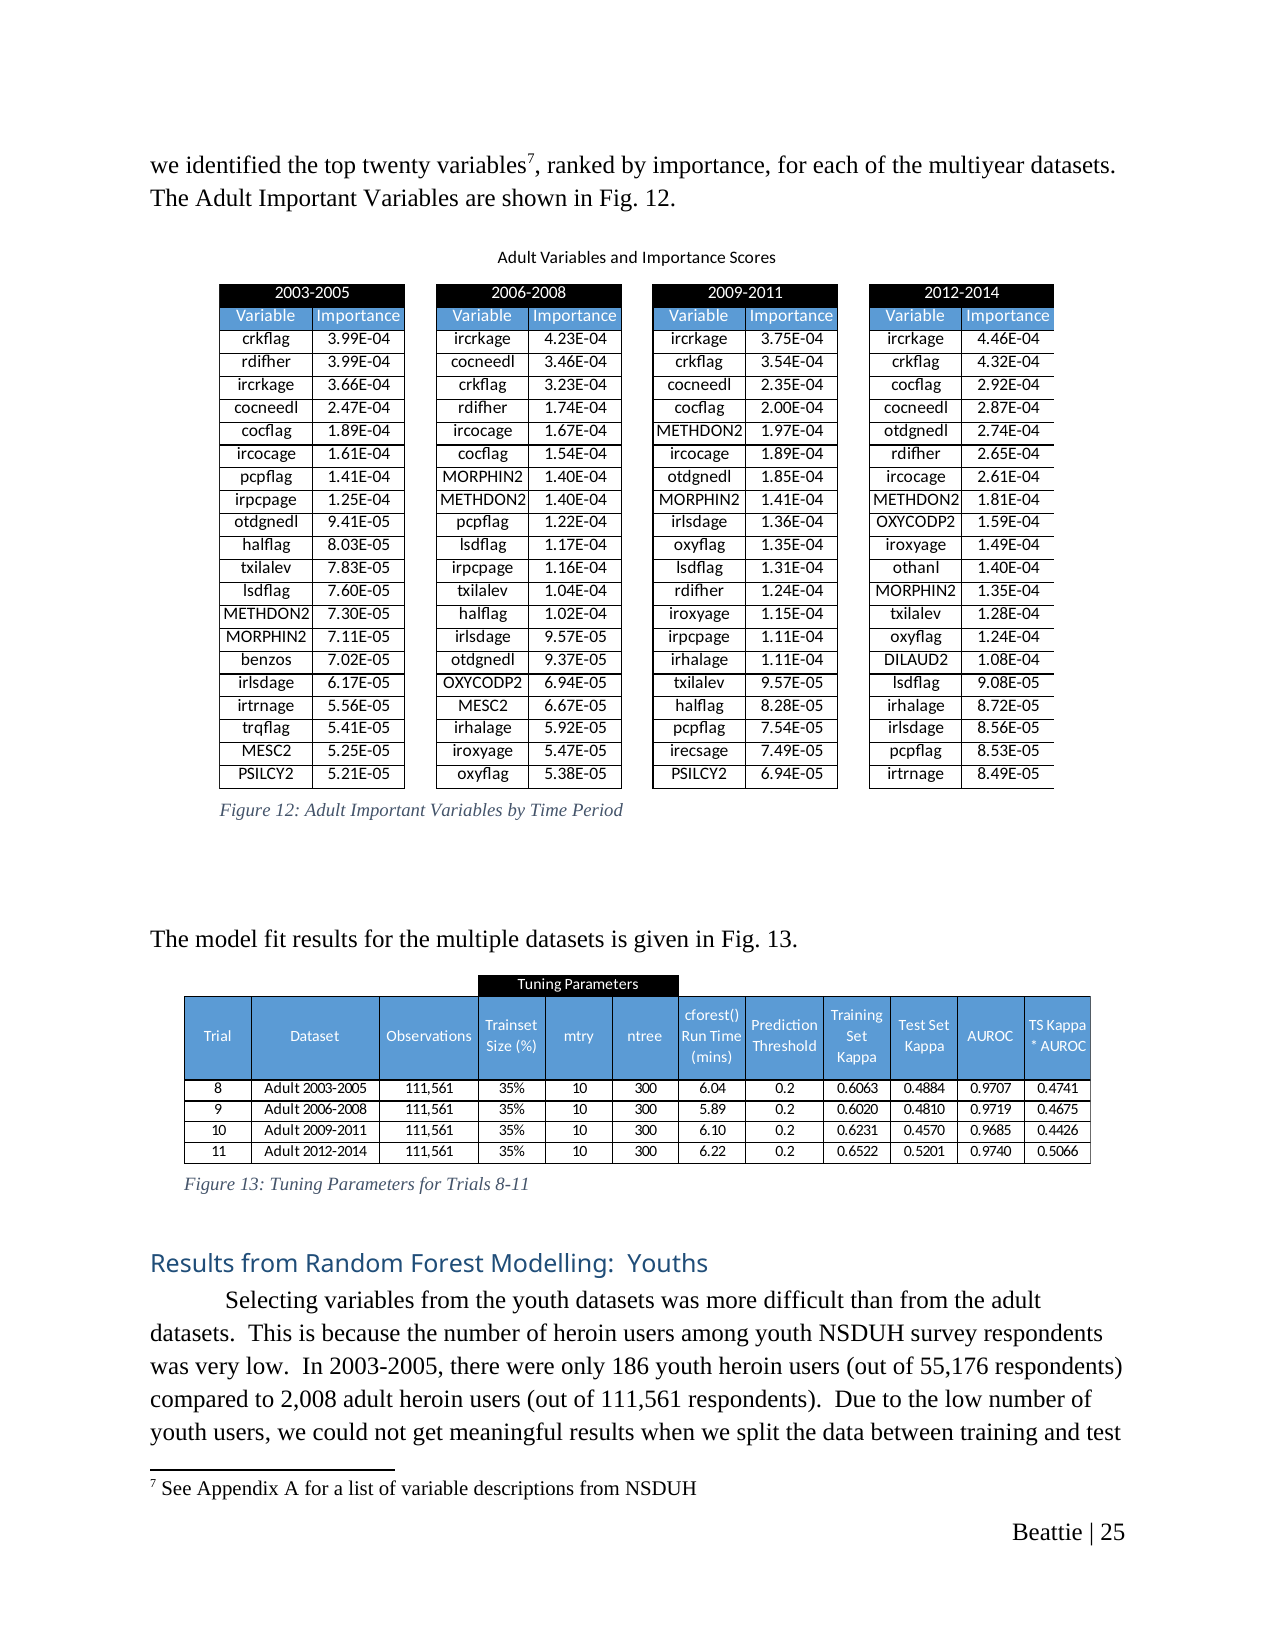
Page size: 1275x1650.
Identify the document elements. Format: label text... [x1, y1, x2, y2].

text The model fit results for the multiple datasets is given in Fig. 13. [150, 924, 1125, 953]
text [150, 150, 1125, 212]
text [150, 1285, 1125, 1446]
subtitle Results from Random Forest Modelling: Youths [150, 978, 1125, 1280]
